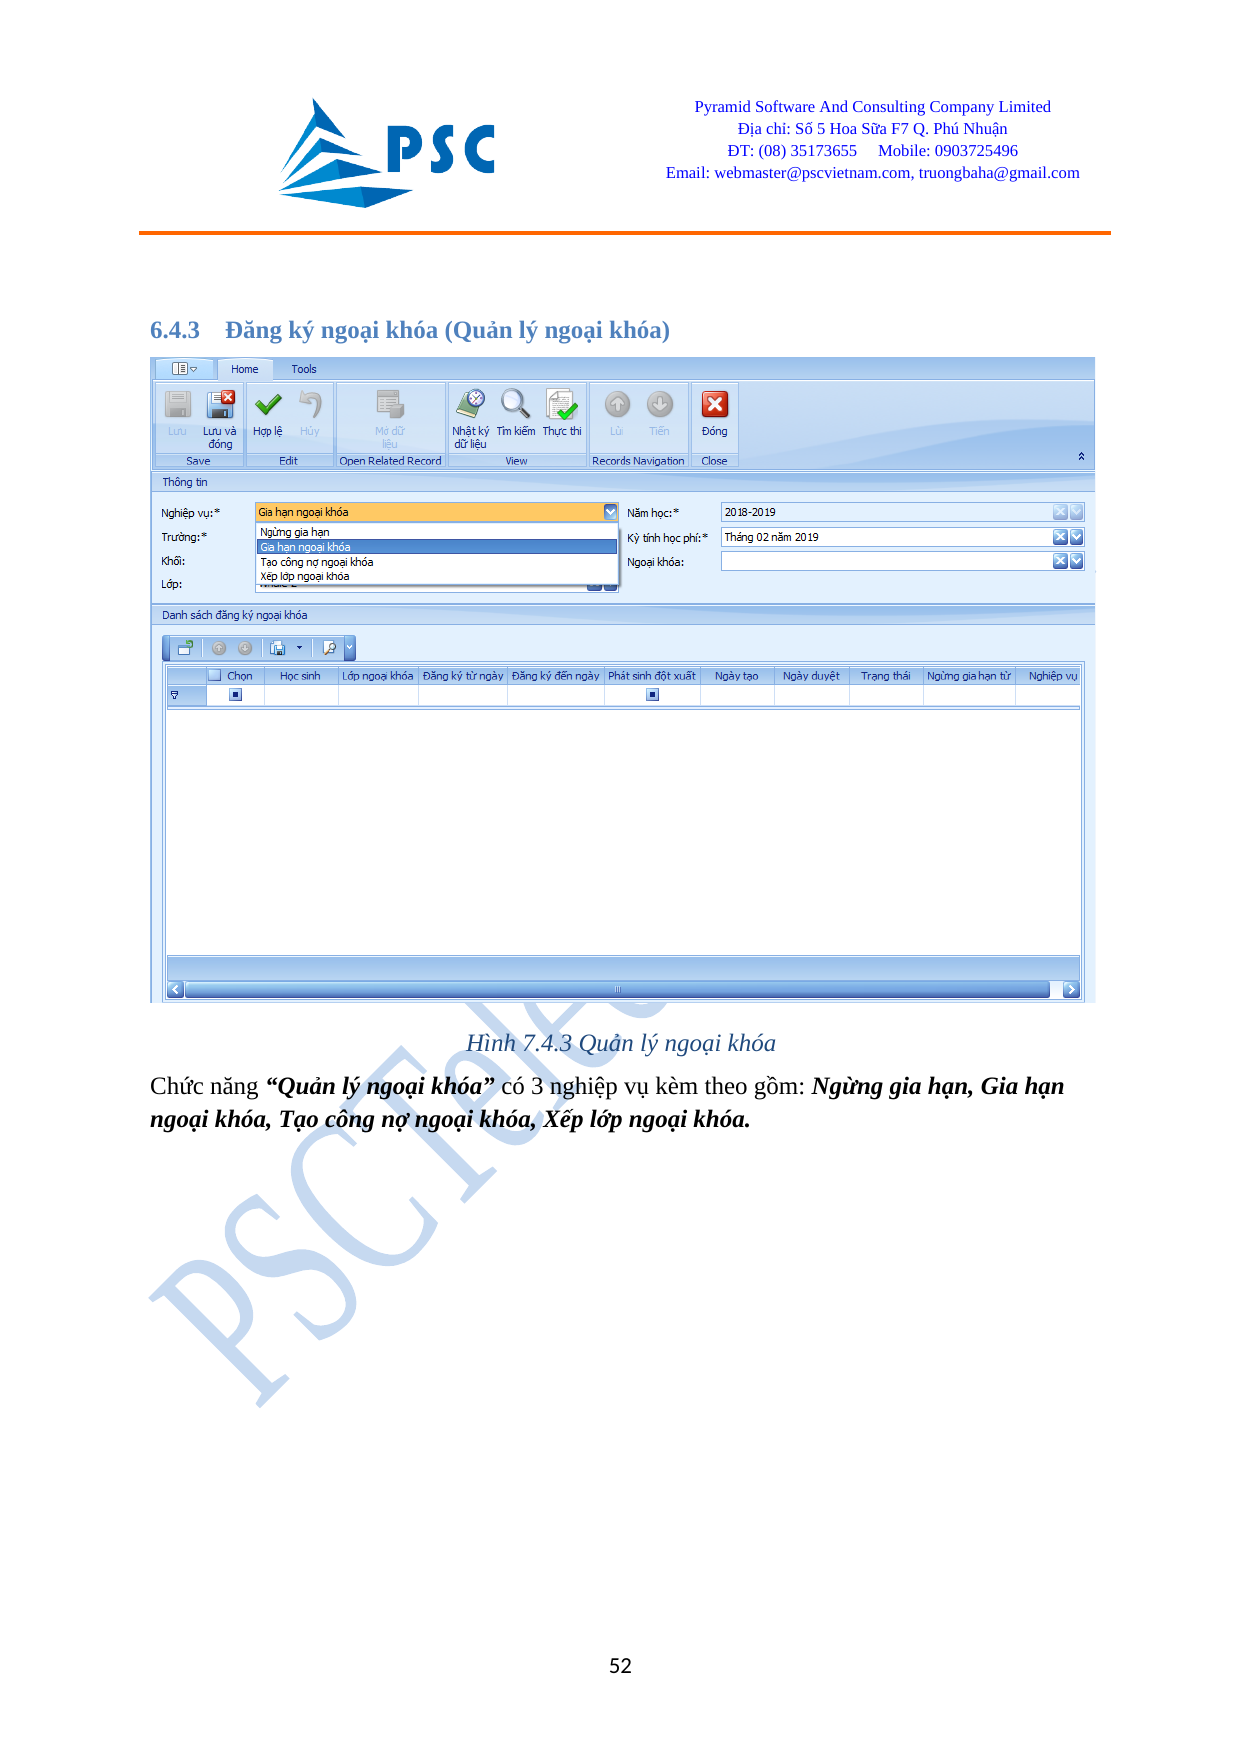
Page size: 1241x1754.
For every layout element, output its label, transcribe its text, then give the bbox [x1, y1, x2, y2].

text Hình 7.4.3 Quản lý ngoại khóa [150, 1028, 1092, 1057]
subtitle Đăng ký ngoại khóa (Quản lý ngoại khóa) [150, 315, 1092, 343]
picture [150, 357, 1096, 1003]
text Chức năng “Quản lý ngoại khóa” có 3 nghiệp vụ kèm theo gồm: Ngừng gia hạn, Gia hạn ngoại khóa, Tạo công nợ ngoại khóa, Xếp lớp ngoại khóa. [150, 1071, 1092, 1133]
picture [275, 93, 498, 213]
